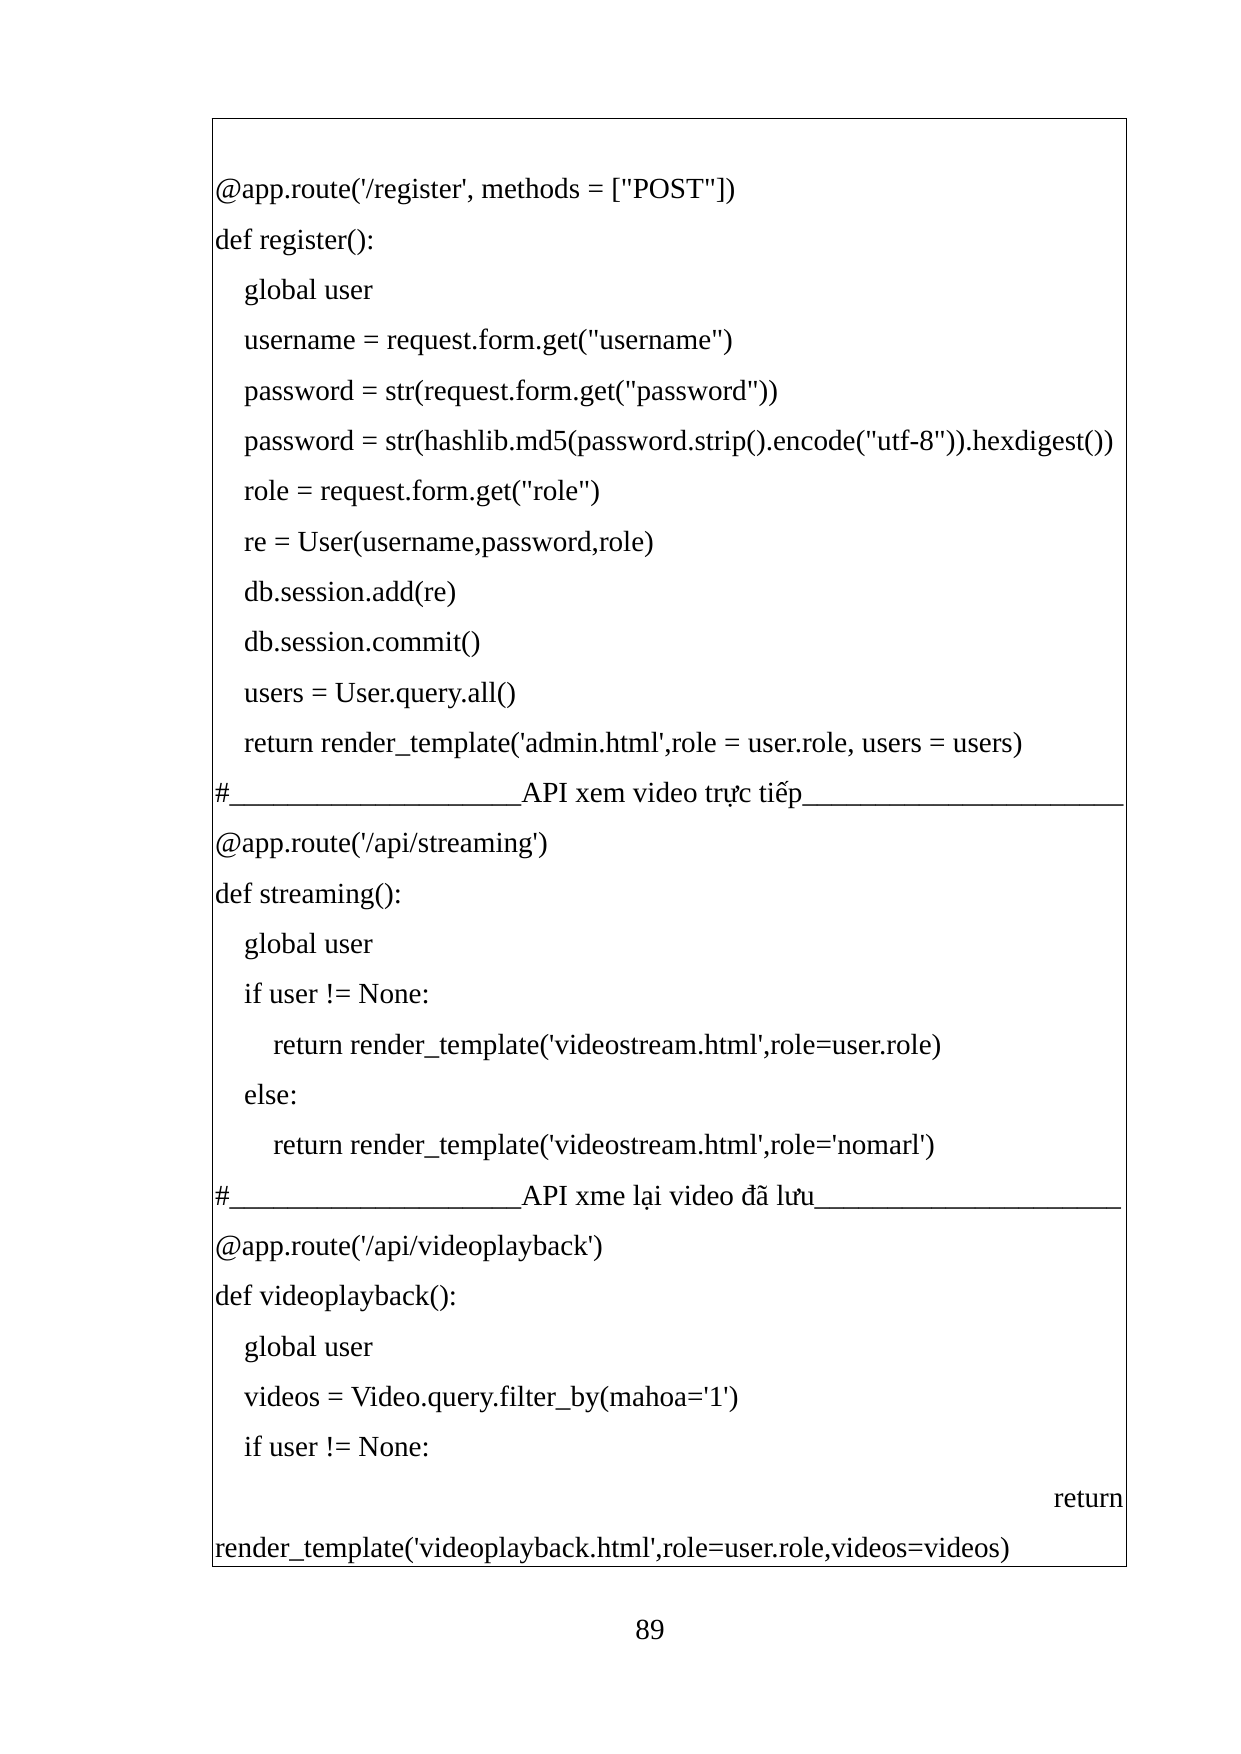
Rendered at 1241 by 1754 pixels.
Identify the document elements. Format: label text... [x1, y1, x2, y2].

list return render_template('videostream.html',role=user.role) [213, 1024, 1126, 1060]
list password = str(request.form.get("password")) [213, 370, 1126, 406]
list if user != None: [213, 973, 1126, 1010]
list role = request.form.get("role") [213, 470, 1126, 507]
list def videoplayback(): [213, 1275, 1126, 1312]
list else: [213, 1074, 1126, 1111]
list return render_template('admin.html',role = user.role, users = users) [213, 722, 1126, 758]
list password = str(hashlib.md5(password.strip().encode("utf-8")).hexdigest()) [213, 420, 1126, 457]
list def streaming(): [213, 873, 1126, 909]
list db.session.add(re) [213, 571, 1126, 608]
list return render_template('videostream.html',role='nomarl') [213, 1124, 1126, 1161]
list #____________________API xem video trực tiếp______________________ [213, 772, 1126, 809]
list global user [213, 269, 1126, 306]
list global user [213, 1326, 1126, 1362]
list #____________________API xme lại video đã lưu_____________________ [213, 1175, 1126, 1211]
list return render_template('videoplayback.html',role=user.role,videos=videos) [213, 1477, 1126, 1566]
list db.session.commit() [213, 621, 1126, 658]
list re = User(username,password,role) [213, 521, 1126, 557]
list if user != None: [213, 1426, 1126, 1463]
list users = User.query.all() [213, 672, 1126, 708]
list @app.route('/api/videoplayback') [213, 1225, 1126, 1262]
list username = request.form.get("username") [213, 319, 1126, 356]
list @app.route('/register', methods = ["POST"]) [213, 168, 1126, 205]
list videos = Video.query.filter_by(mahoa='1') [213, 1376, 1126, 1413]
list def register(): [213, 219, 1126, 255]
list global user [213, 923, 1126, 960]
list @app.route('/api/streaming') [213, 822, 1126, 859]
